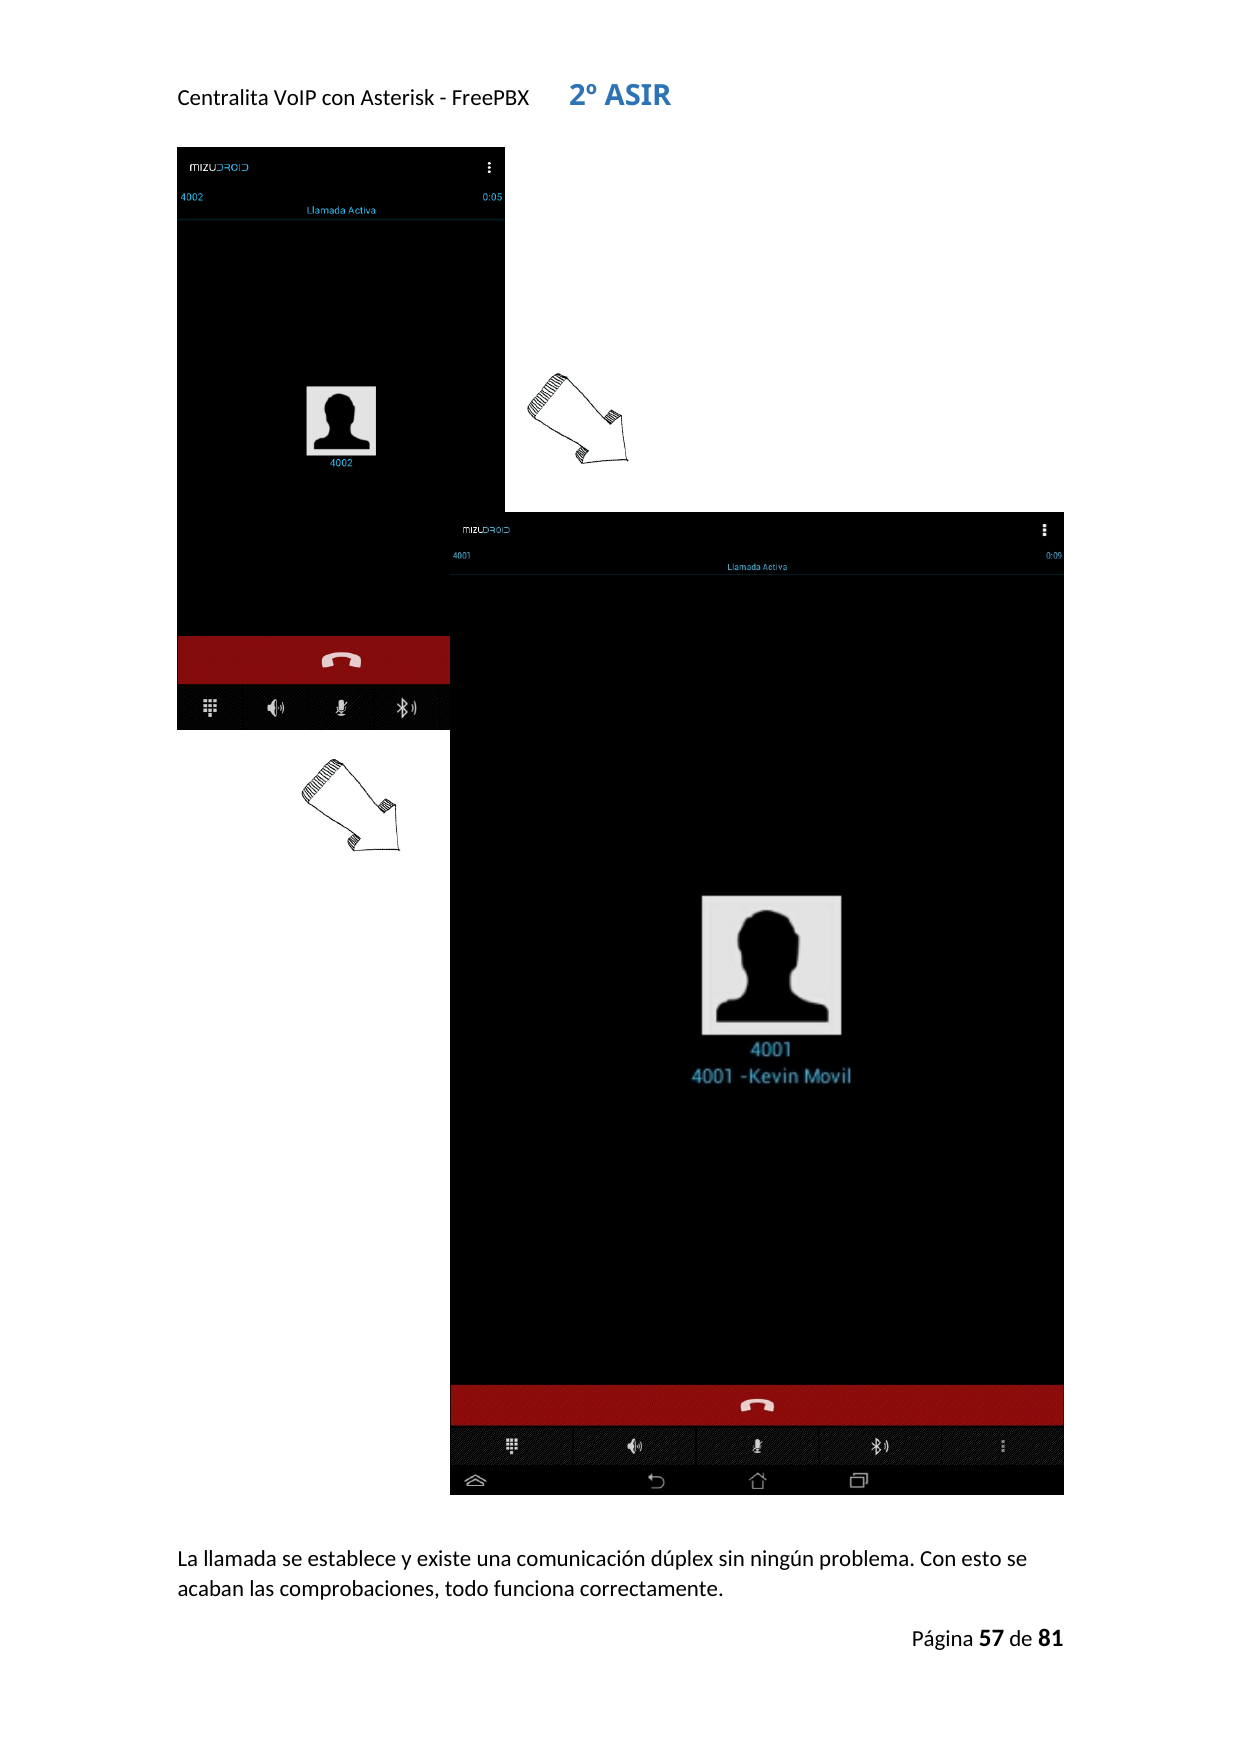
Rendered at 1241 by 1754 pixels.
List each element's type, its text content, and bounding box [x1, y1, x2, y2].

text La llamada se establece y existe una comunicación dúplex sin ningún problema. Con esto se acaban las comprobaciones, todo funciona correctamente. [177, 1544, 1063, 1602]
picture [177, 147, 1064, 1495]
